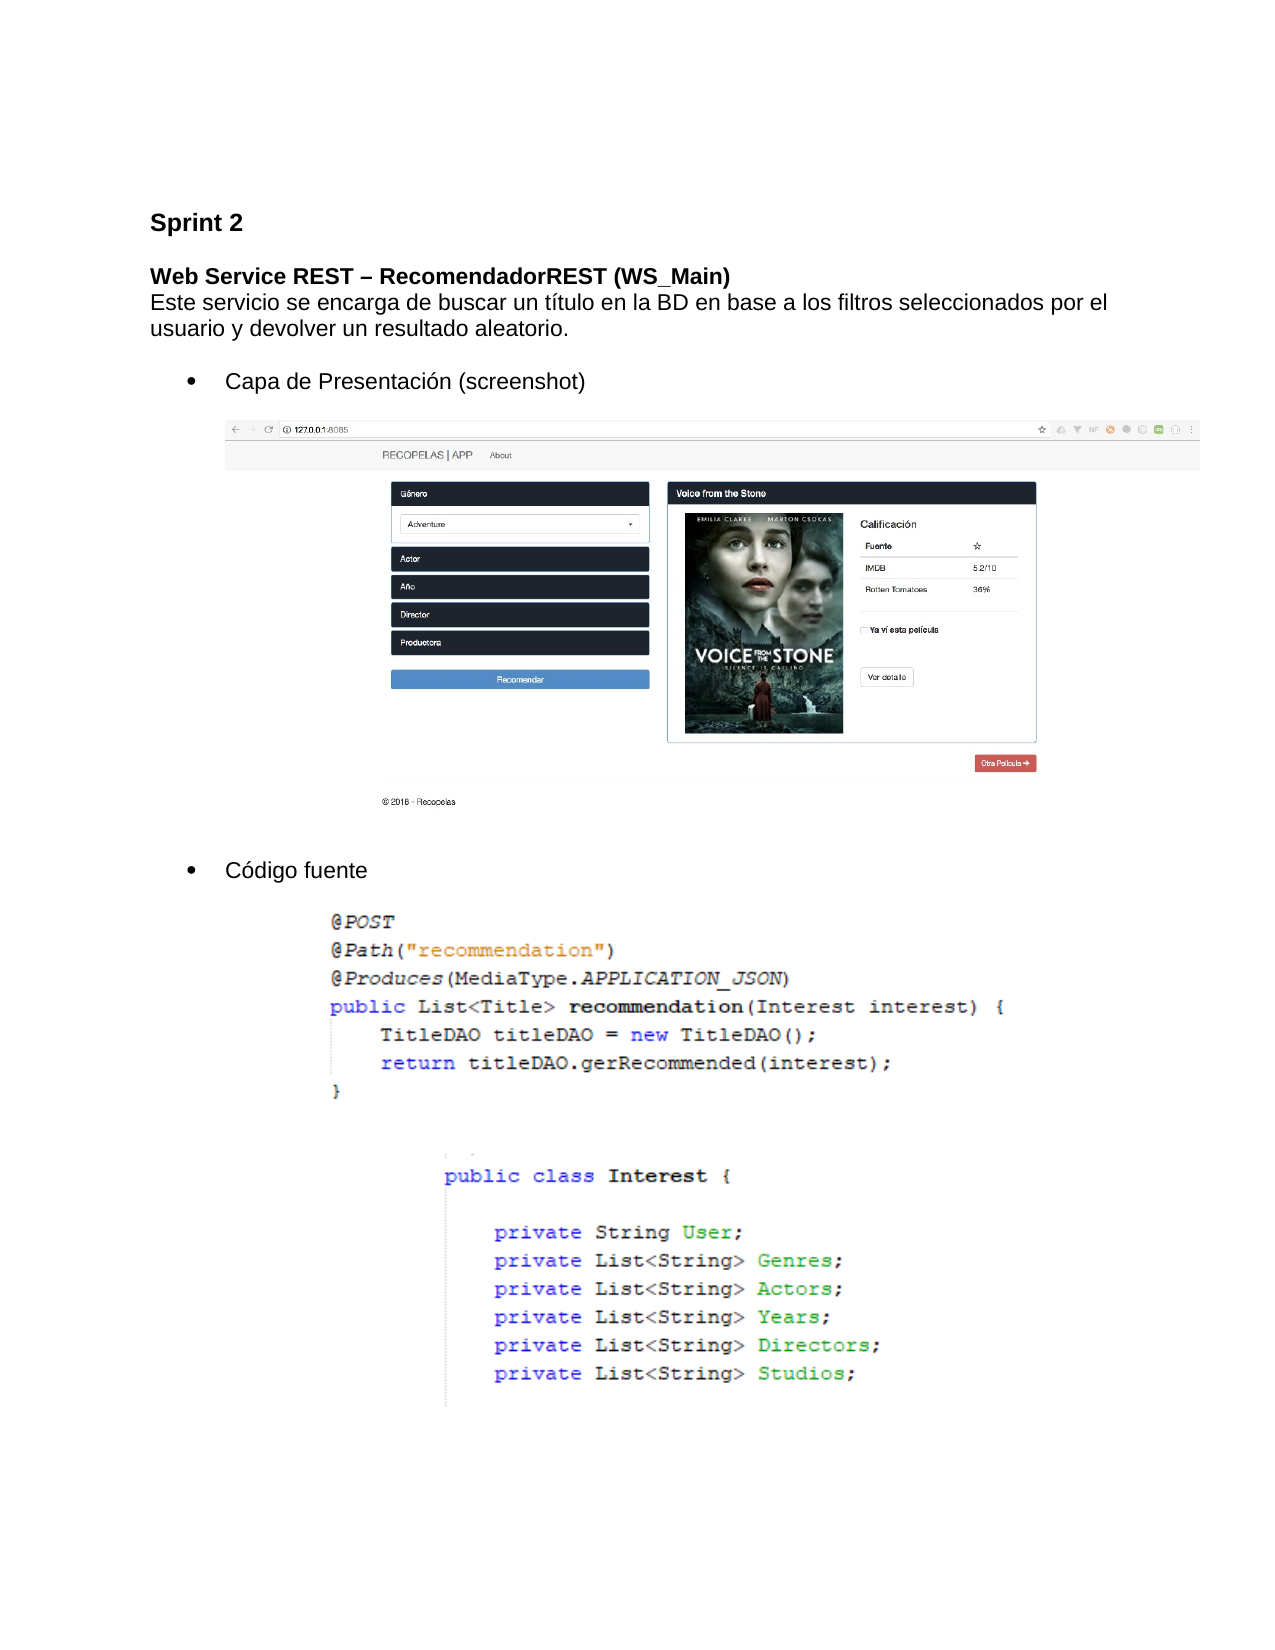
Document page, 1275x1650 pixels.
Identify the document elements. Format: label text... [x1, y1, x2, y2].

text Web Service REST – RecomendadorREST (WS_Main) [150, 263, 1125, 289]
text Este servicio se encarga de buscar un título en la BD en base a los filtros seleccionados por el usuario y devolver un resultado aleatorio. [150, 289, 1125, 342]
picture [225, 420, 1200, 831]
list Capa de Presentación (screenshot) [187, 368, 1125, 394]
list Código fuente [187, 857, 1125, 883]
picture [431, 1154, 919, 1408]
text Sprint 2 [150, 207, 1125, 236]
picture [293, 883, 1058, 1121]
